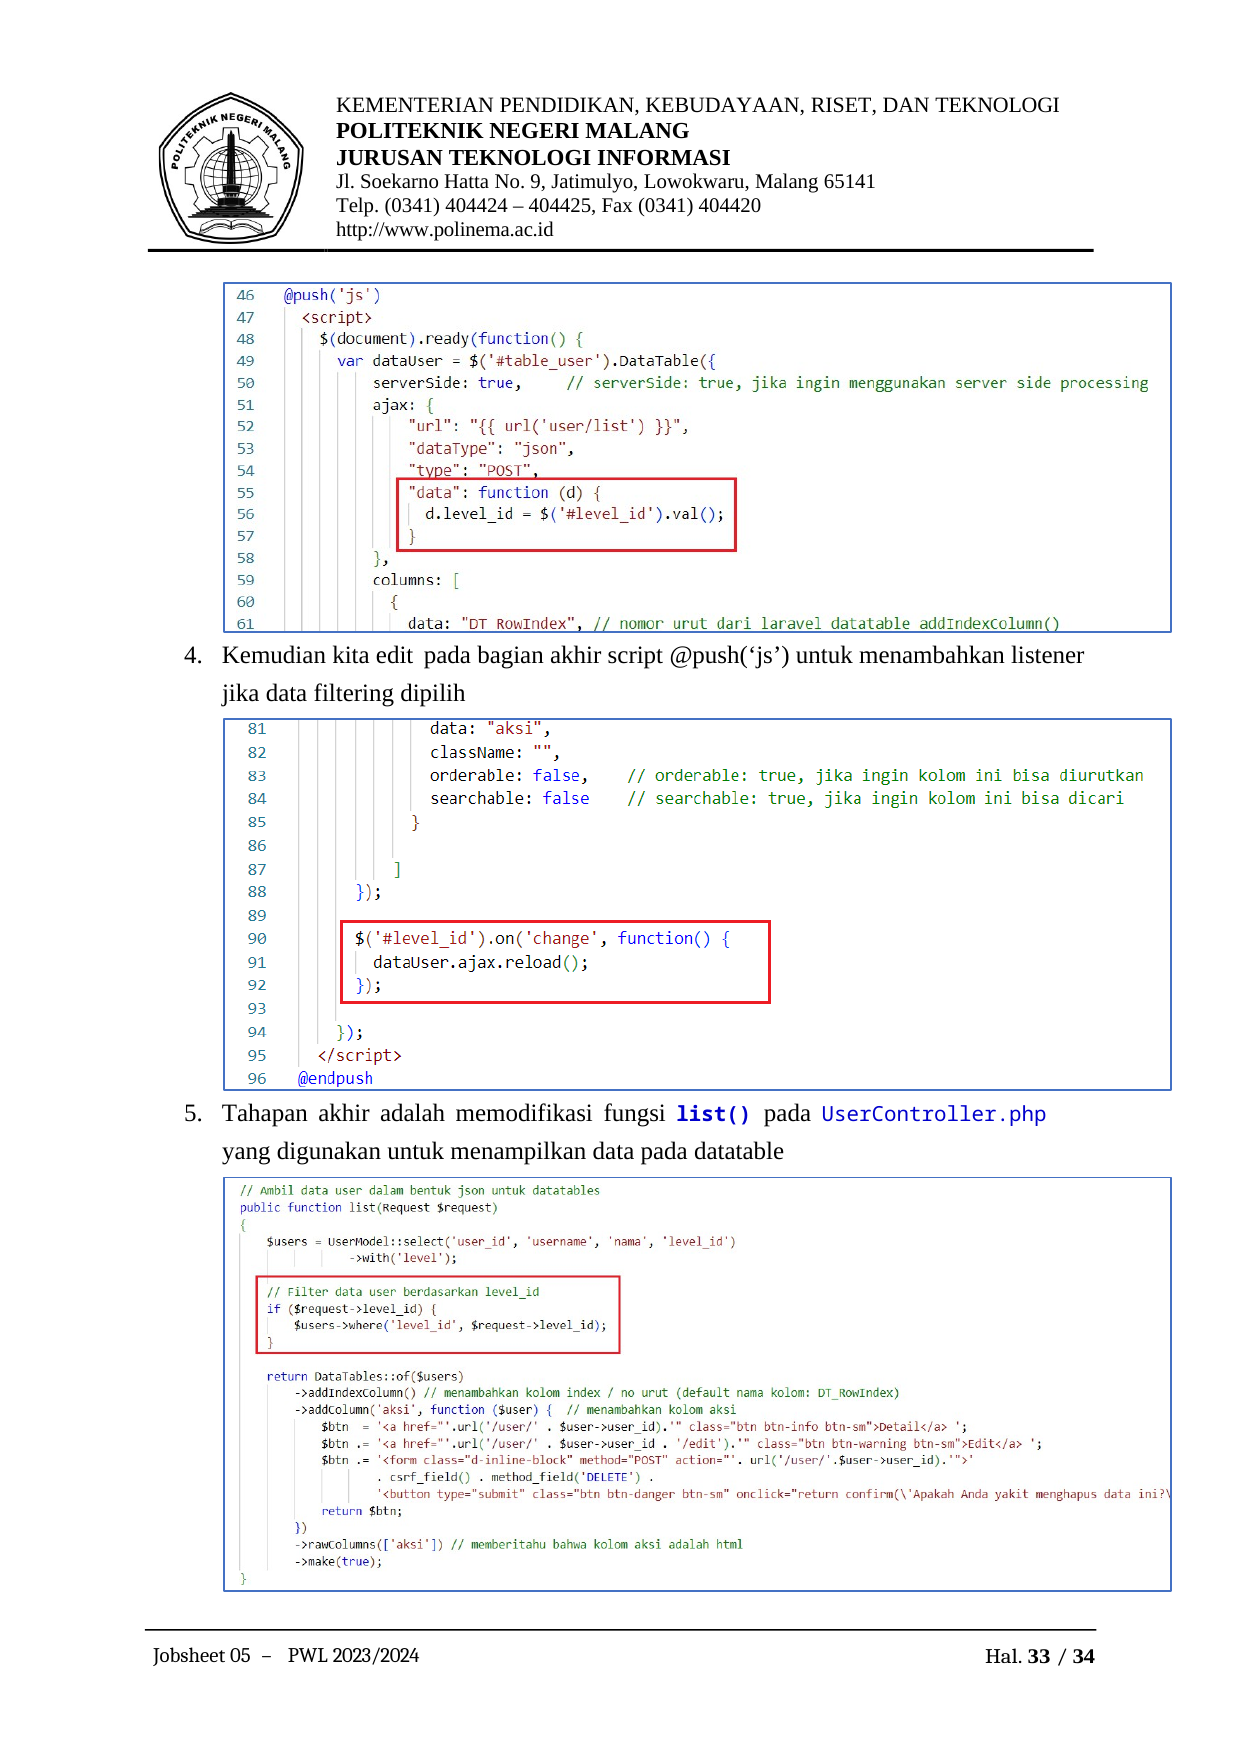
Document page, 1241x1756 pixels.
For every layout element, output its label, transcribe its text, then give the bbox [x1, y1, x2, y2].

picture [158, 92, 304, 244]
list Tahapan akhir adalah memodifikasi fungsi list() pada UserController.php yang digunakan untuk menampilkan data pada datatable [184, 1098, 1094, 1165]
picture [247, 720, 1143, 1087]
picture [236, 288, 1148, 631]
list Kemudian kita edit pada bagian akhir script @push(‘js’) untuk menambahkan listener jika data filtering dipilih [184, 641, 1093, 707]
picture [239, 1185, 1170, 1585]
